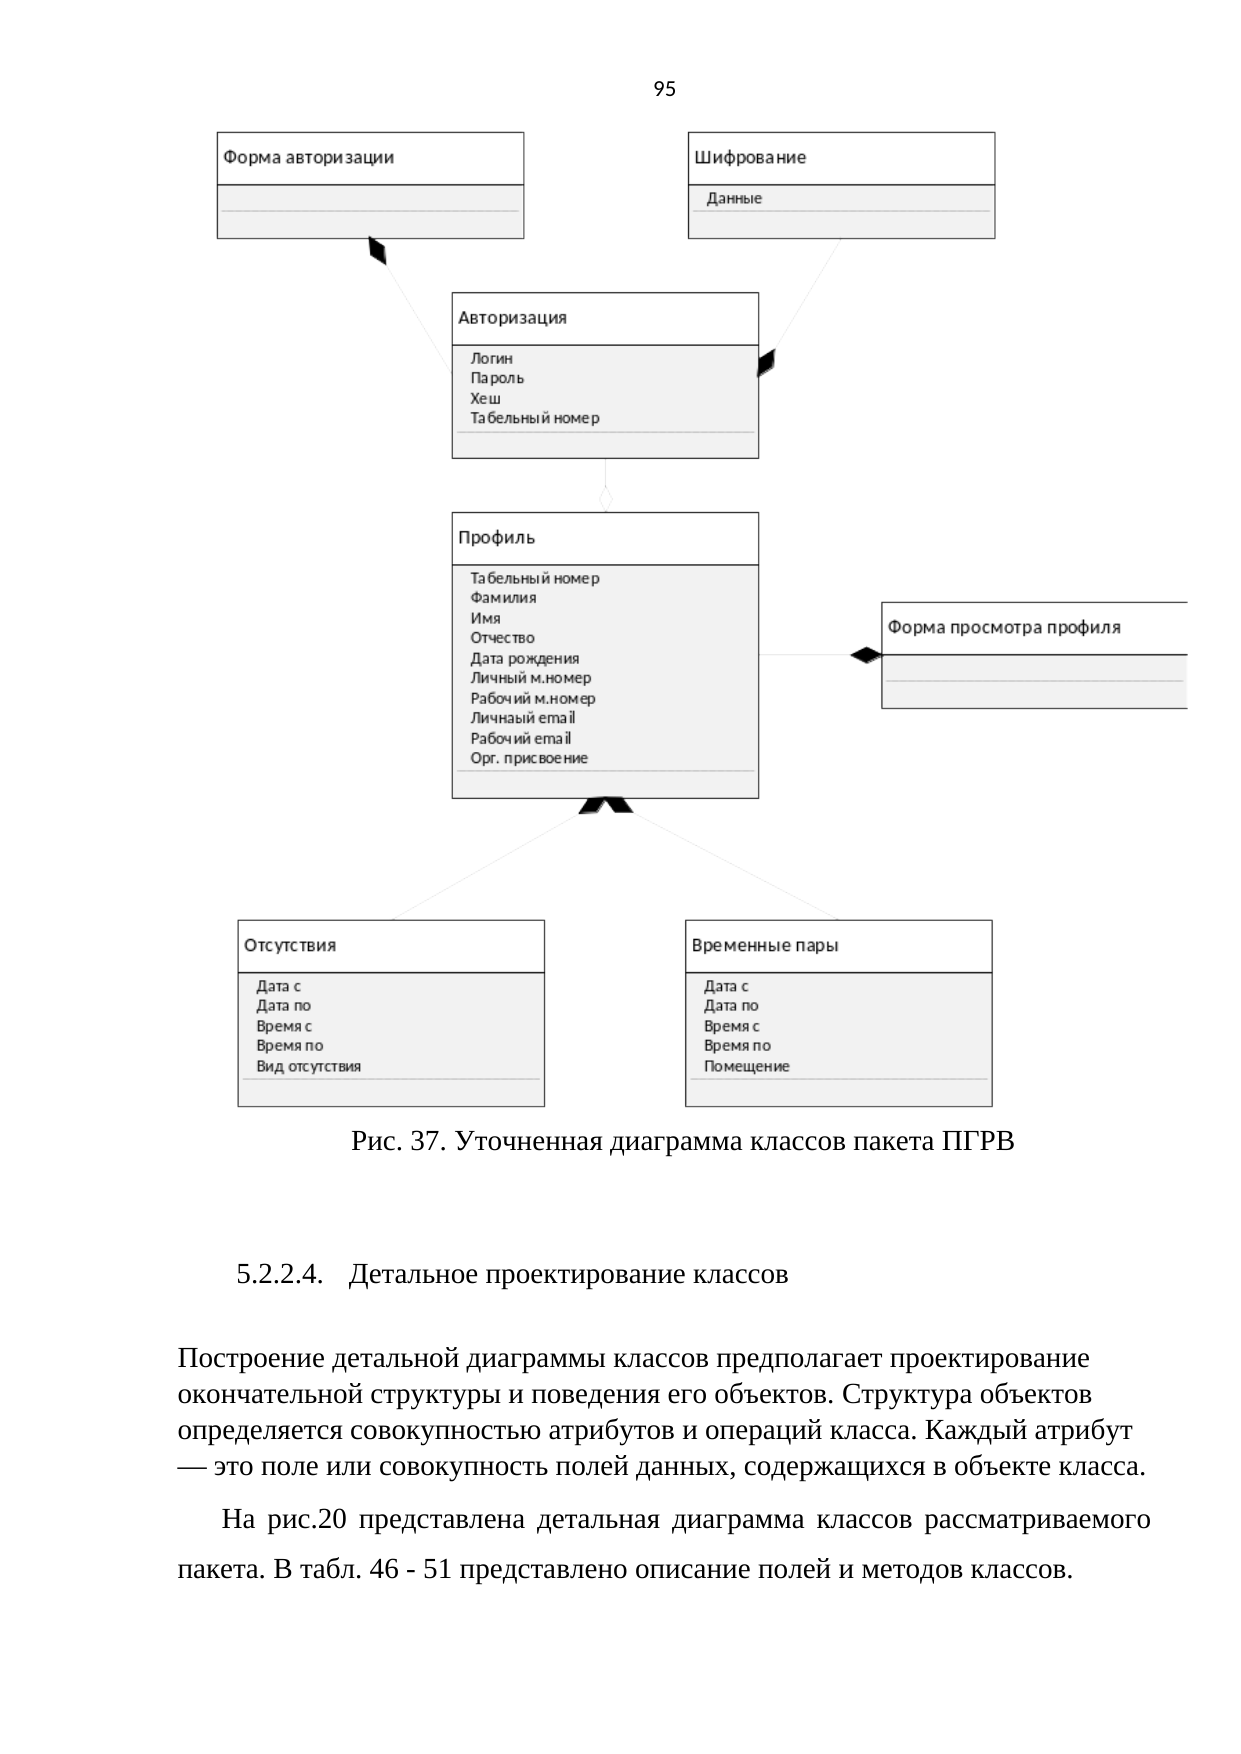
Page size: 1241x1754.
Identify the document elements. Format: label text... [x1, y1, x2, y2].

text На рис.20 представлена детальная диаграмма классов рассматриваемого пакета. В табл. 46 - 51 представлено описание полей и методов классов. [177, 1501, 1152, 1585]
text Построение детальной диаграммы классов предполагает проектирование окончательной структуры и поведения его объектов. Структура объектов определяется совокупностью атрибутов и операций класса. Каждый атрибут — это поле или совокупность полей данных, содержащихся в объекте класса. [177, 1340, 1152, 1482]
text Рис. 37. Уточненная диаграмма классов пакета ПГРВ [177, 1123, 1152, 1156]
subtitle Детальное проектирование классов [236, 1257, 1152, 1290]
